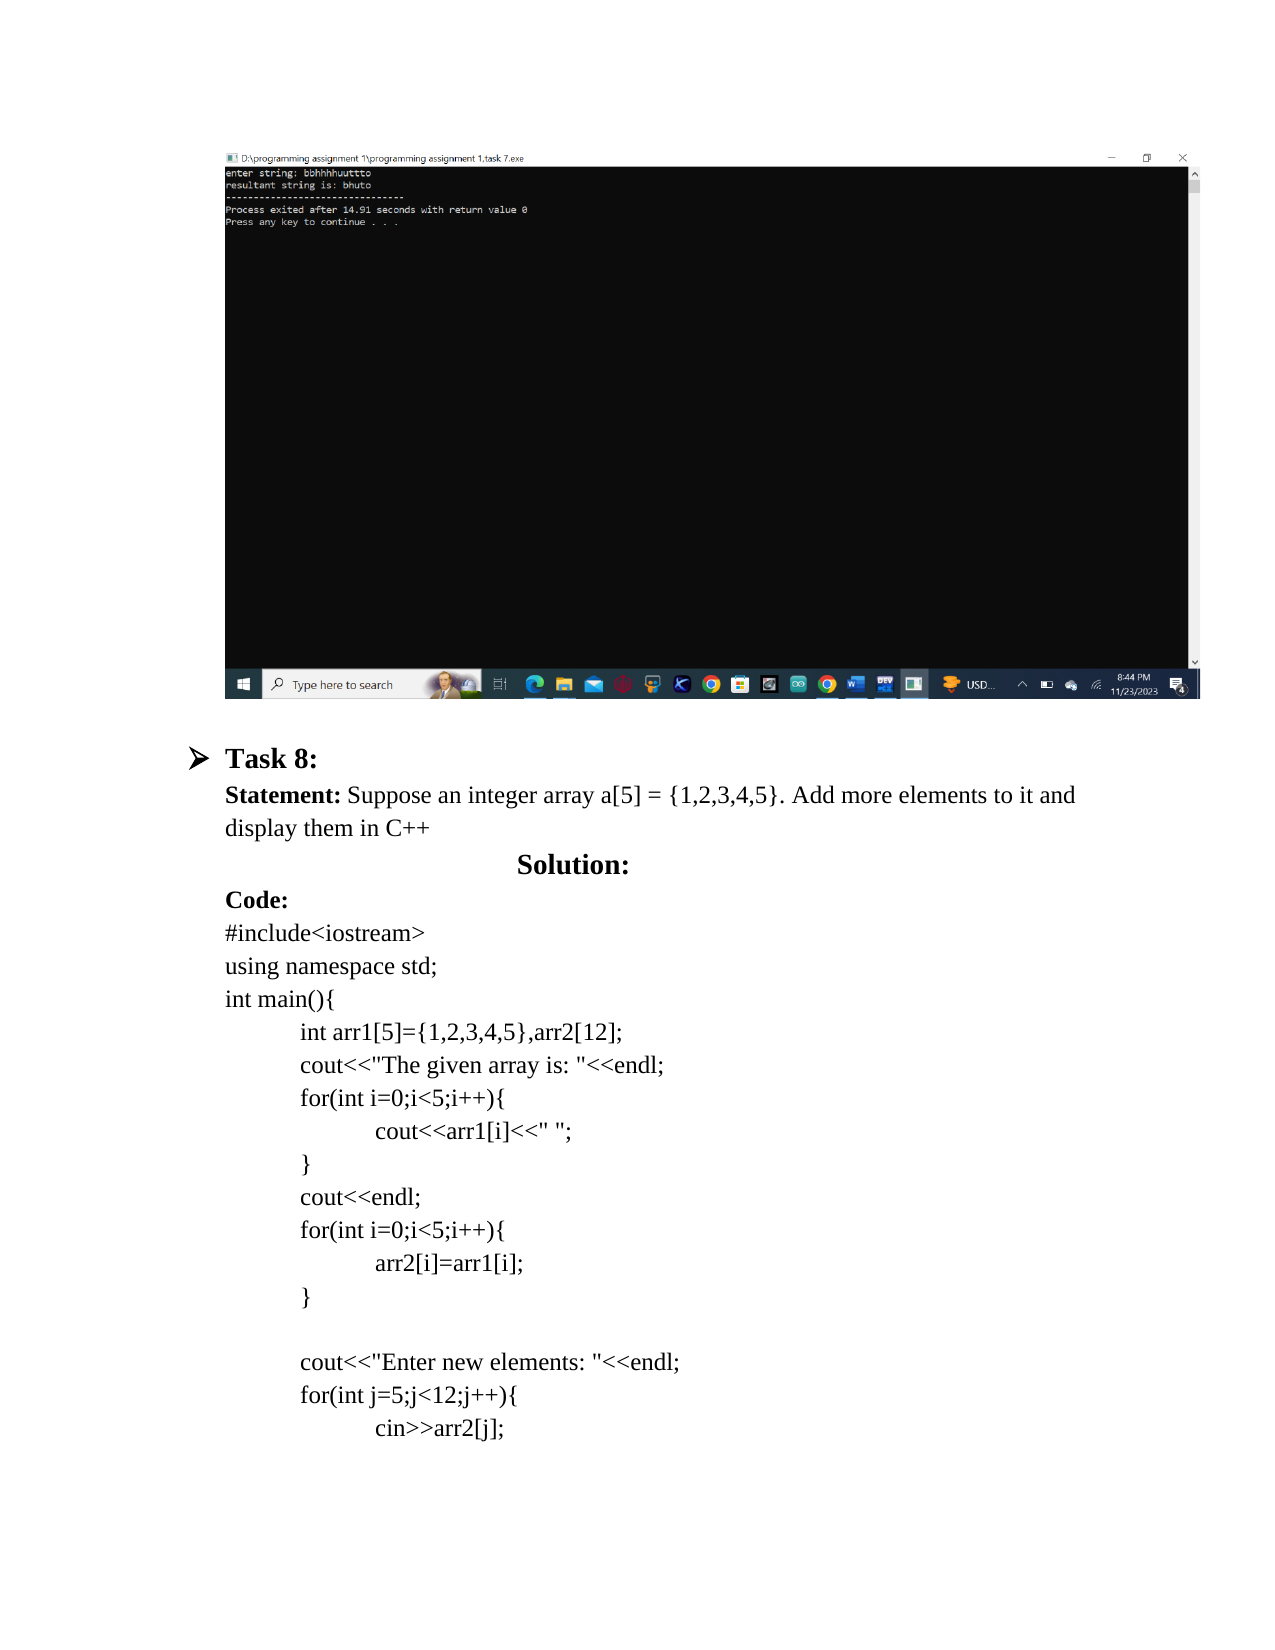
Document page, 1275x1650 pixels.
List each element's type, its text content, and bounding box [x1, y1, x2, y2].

picture [225, 150, 1200, 699]
list cout<<"Enter new elements: "<<endl; [225, 1347, 1125, 1376]
list #include<iostream> [225, 918, 1125, 947]
list } [225, 1149, 1125, 1178]
list } [225, 1282, 1125, 1310]
list Task 8: [187, 741, 1125, 775]
list for(int j=5;j<12;j++){ [225, 1380, 1125, 1409]
list arr2[i]=arr1[i]; [225, 1248, 1125, 1277]
list cout<<arr1[i]<<" "; [225, 1116, 1125, 1145]
list using namespace std; [225, 951, 1125, 980]
list cout<<"The given array is: "<<endl; [225, 1050, 1125, 1079]
list cout<<endl; [225, 1182, 1125, 1211]
list cin>>arr2[j]; [225, 1413, 1125, 1442]
list int arr1[5]={1,2,3,4,5},arr2[12]; [225, 1017, 1125, 1046]
list Statement: Suppose an integer array a[5] = {1,2,3,4,5}. Add more elements to it and display them in C++ Solution: [225, 780, 1125, 880]
list for(int i=0;i<5;i++){ [225, 1083, 1125, 1112]
list for(int i=0;i<5;i++){ [225, 1216, 1125, 1244]
list int main(){ [225, 984, 1125, 1013]
list Code: [225, 885, 1125, 914]
